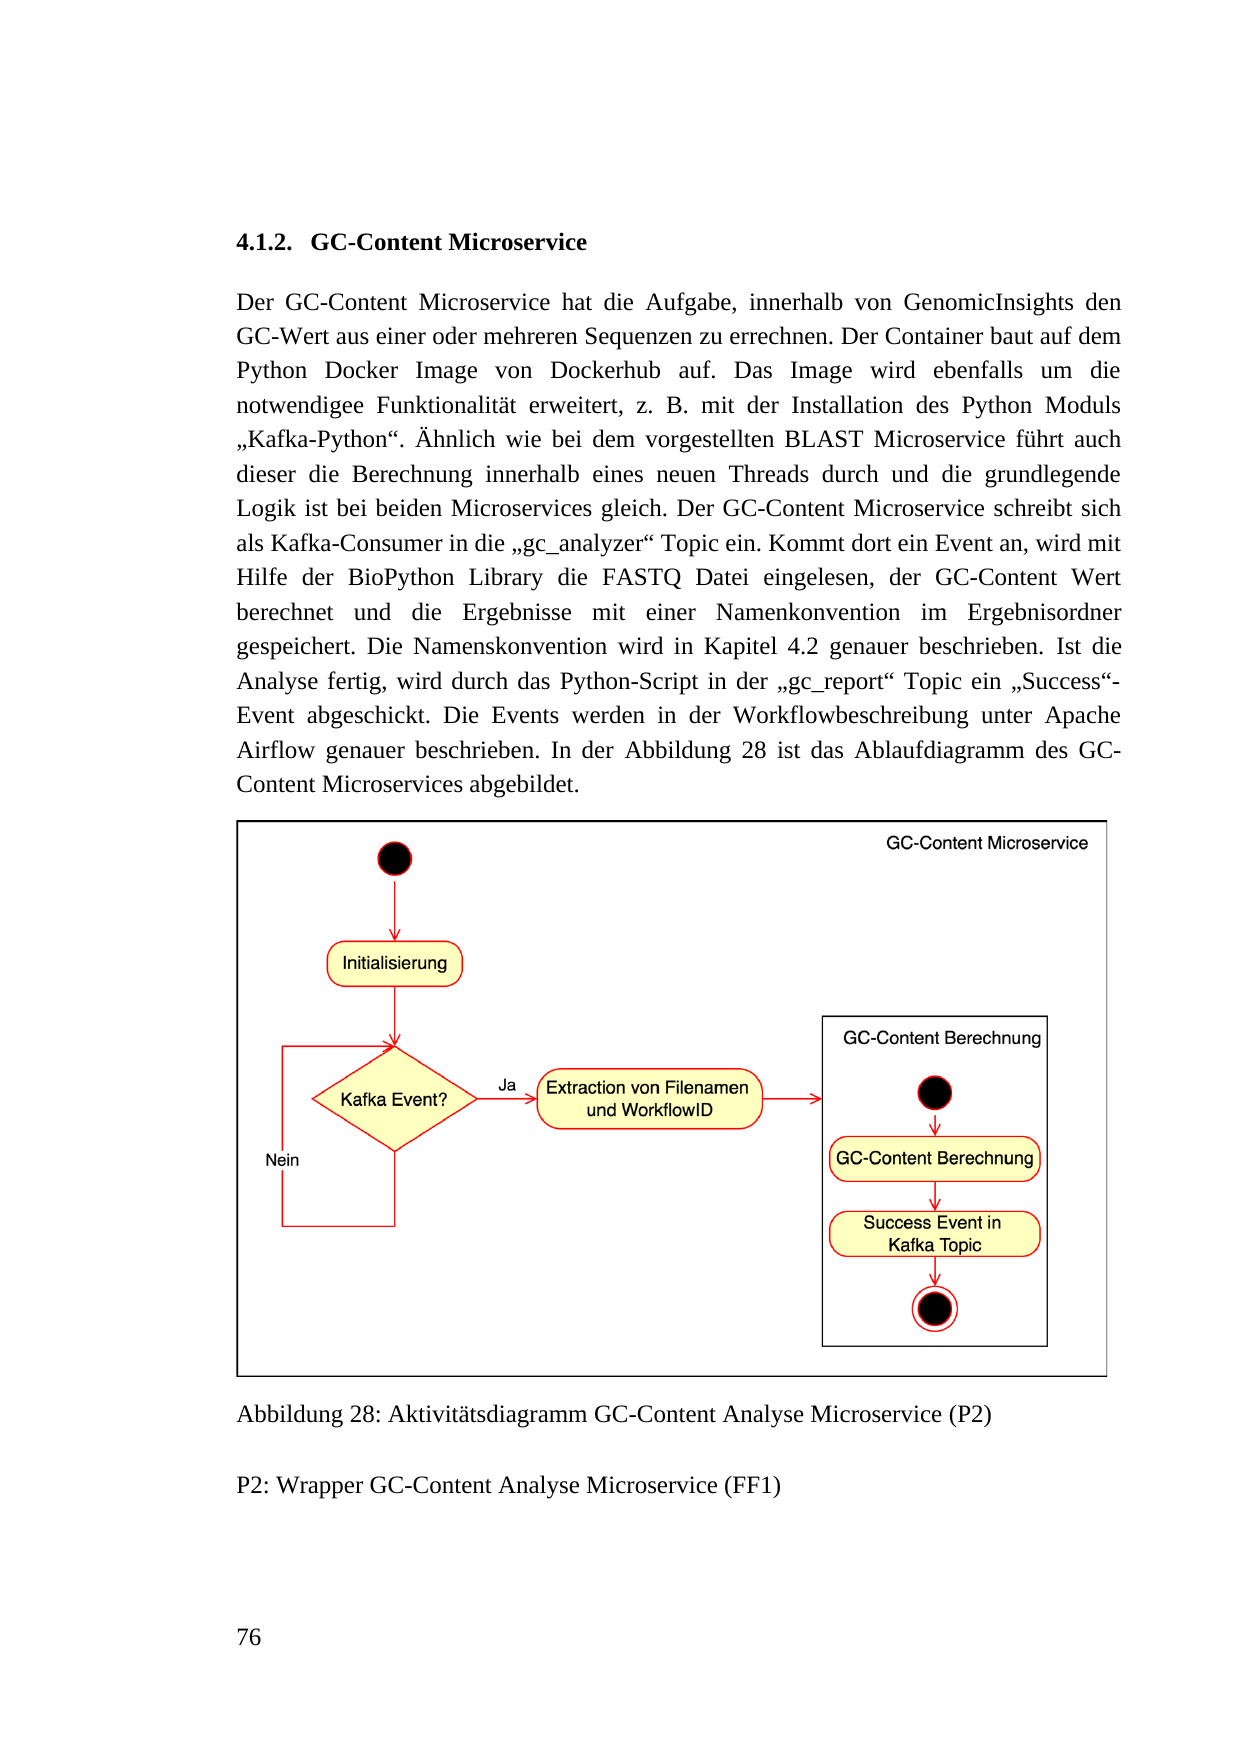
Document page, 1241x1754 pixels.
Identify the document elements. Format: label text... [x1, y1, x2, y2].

picture [236, 820, 1108, 1377]
text Abbildung 28: Aktivitätsdiagramm GC-Content Analyse Microservice (P2) [236, 1399, 1122, 1428]
text GC-Content Microservice [236, 227, 1122, 256]
text Der GC-Content Microservice hat die Aufgabe, innerhalb von GenomicInsights den GC-Wert aus einer oder mehreren Sequenzen zu errechnen. Der Container baut auf dem Python Docker Image von Dockerhub auf. Das Image wird ebenfalls um die notwendigee Funktionalität erweitert, z. B. mit der Installation des Python Moduls „Kafka-Python“. Ähnlich wie bei dem vorgestellten BLAST Microservice führt auch dieser die Berechnung innerhalb eines neuen Threads durch und die grundlegende Logik ist bei beiden Microservices gleich. Der GC-Content Microservice schreibt sich als Kafka-Consumer in die „gc_analyzer“ Topic ein. Kommt dort ein Event an, wird mit Hilfe der BioPython Library die FASTQ Datei eingelesen, der GC-Content Wert berechnet und die Ergebnisse mit einer Namenkonvention im Ergebnisordner gespeichert. Die Namenskonvention wird in Kapitel 4.2 genauer beschrieben. Ist die Analyse fertig, wird durch das Python-Script in der „gc_report“ Topic ein „Success“-Event abgeschickt. Die Events werden in der Workflowbeschreibung unter Apache Airflow genauer beschrieben. In der Abbildung 28 ist das Ablaufdiagramm des GC-Content Microservices abgebildet. [236, 287, 1122, 798]
text P2: Wrapper GC-Content Analyse Microservice (FF1) [236, 1470, 1122, 1499]
